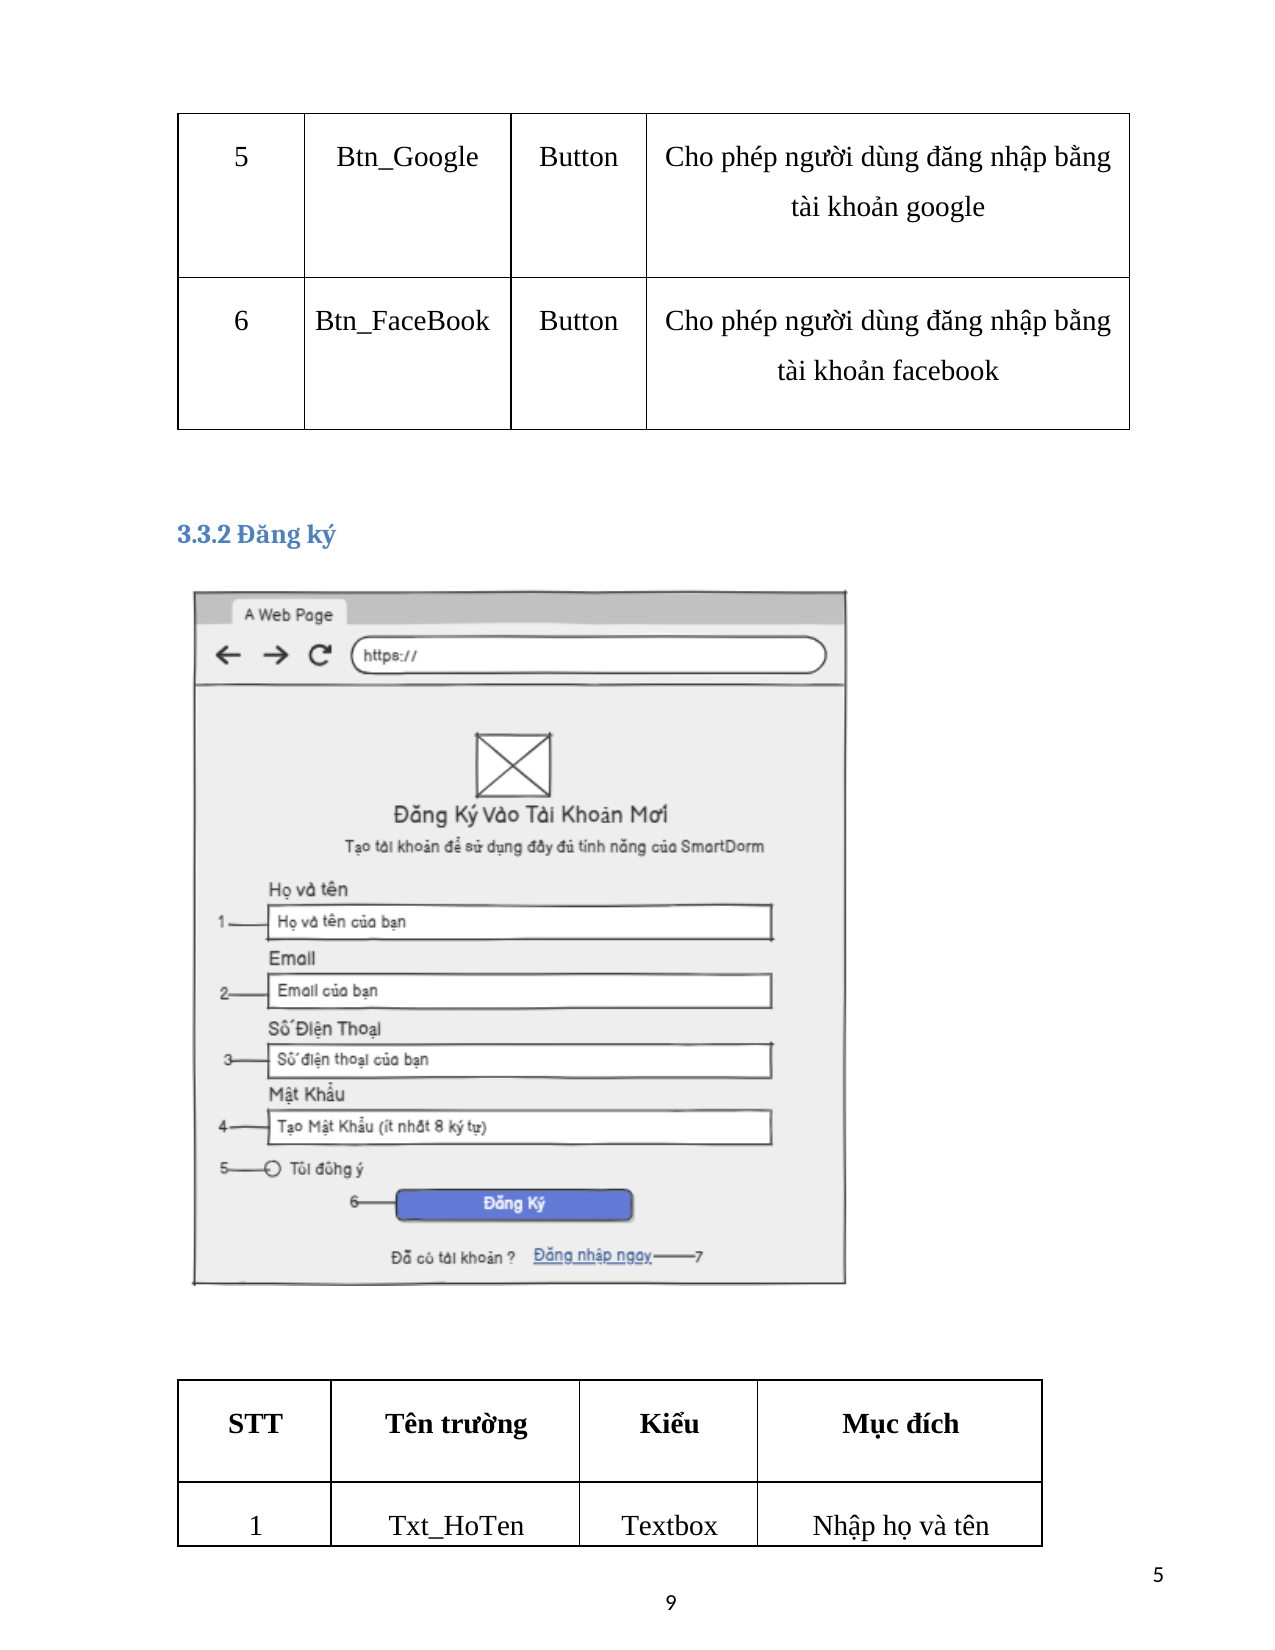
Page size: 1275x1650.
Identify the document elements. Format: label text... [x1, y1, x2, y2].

table_cell Textbox [580, 1483, 757, 1545]
table_header STT [179, 1381, 330, 1481]
table_header Kiểu [580, 1381, 757, 1481]
table_header Tên trường [332, 1381, 579, 1481]
table_header Mục đích [758, 1381, 1041, 1481]
table_cell Btn_Google [305, 114, 510, 277]
table_cell Txt_HoTen [332, 1483, 579, 1545]
table_cell Cho phép người dùng đăng nhập bằng tài khoản google [647, 114, 1129, 277]
table_cell Nhập họ và tên [758, 1483, 1041, 1545]
table_cell 5 [179, 114, 304, 277]
table_cell Button [512, 114, 646, 277]
picture [177, 579, 851, 1286]
subtitle 3.3.2 Đăng ký [177, 519, 1172, 550]
table_cell Cho phép người dùng đăng nhập bằng tài khoản facebook [647, 278, 1129, 429]
table_cell Btn_FaceBook [305, 278, 510, 429]
table_cell 6 [179, 278, 304, 429]
table_cell Button [512, 278, 646, 429]
table_cell 1 [179, 1483, 330, 1545]
